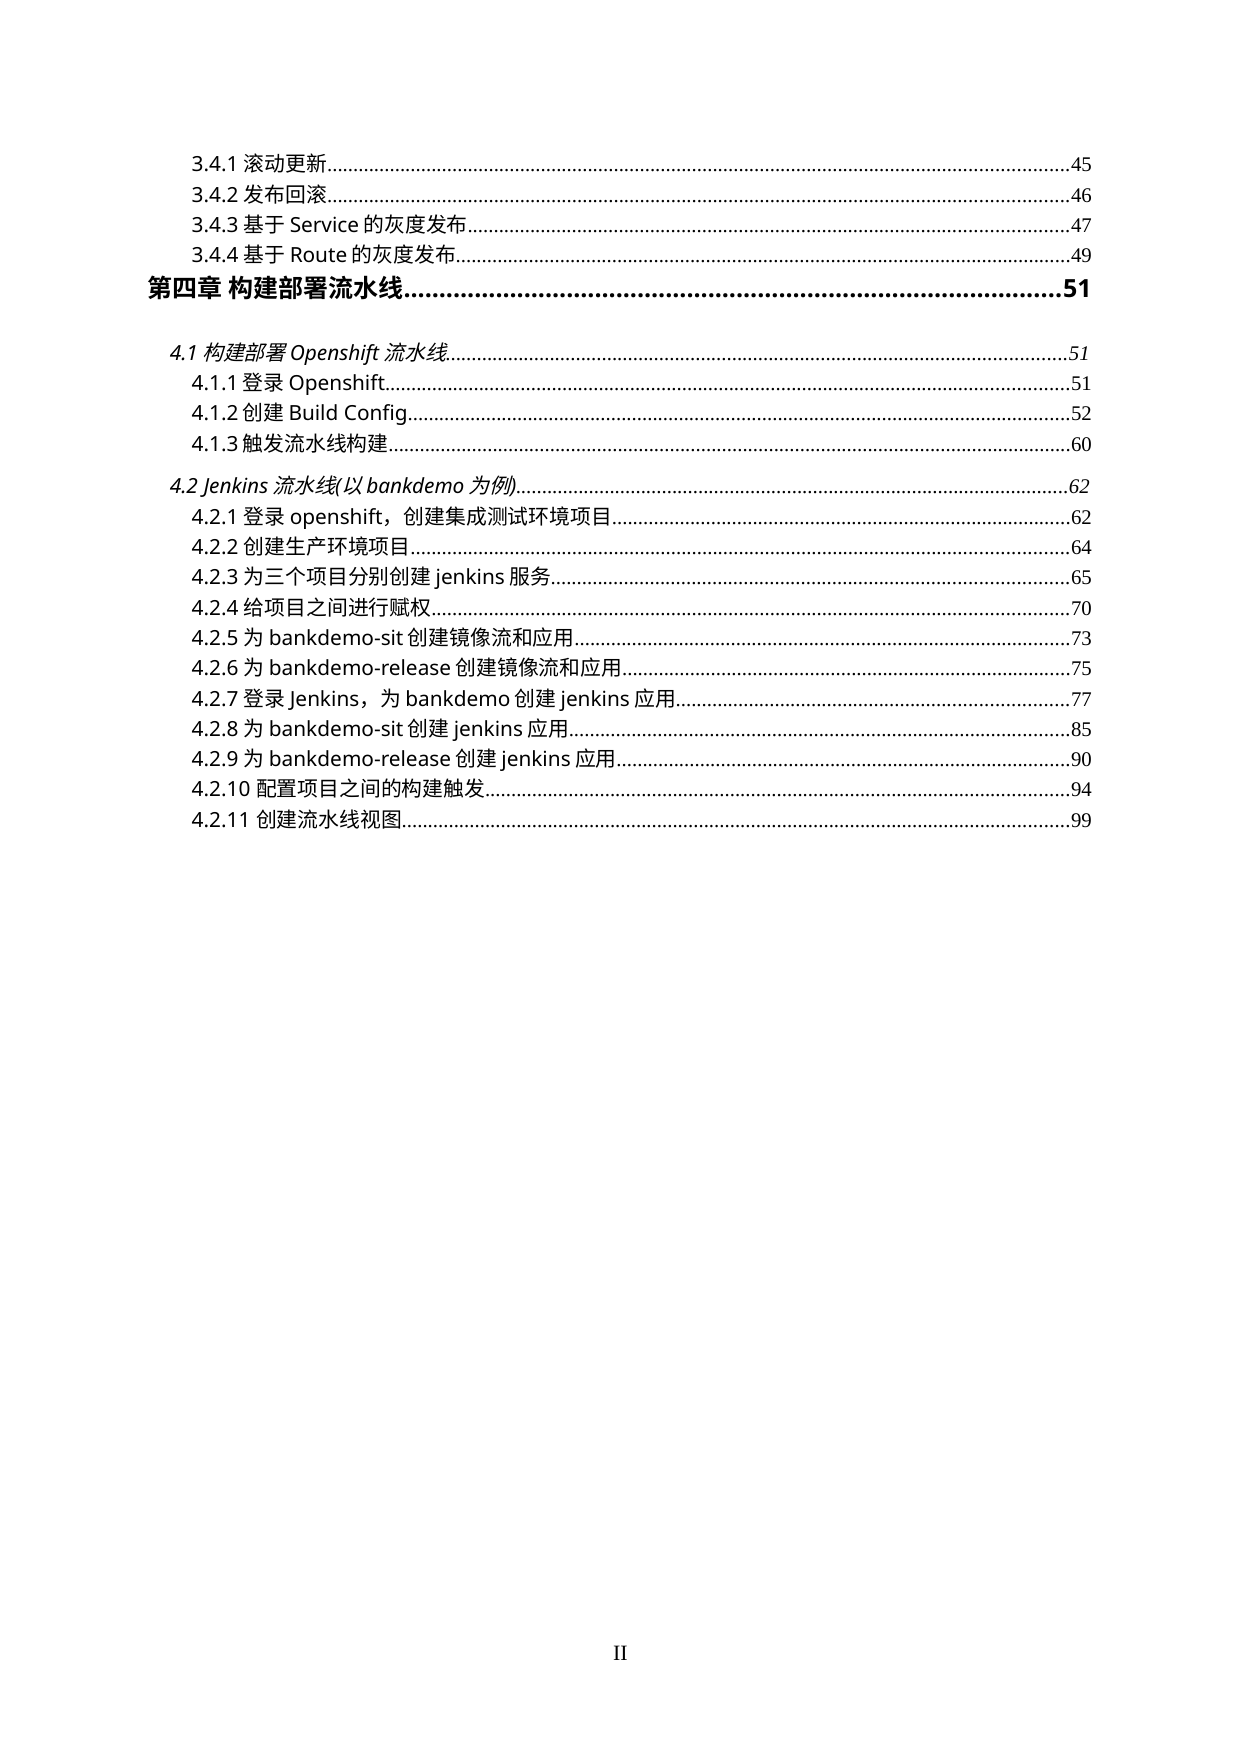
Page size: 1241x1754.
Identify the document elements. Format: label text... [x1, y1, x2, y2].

text 3.4.4 基于Route的灰度发布 49 [191, 239, 1092, 269]
text 4.1.2创建Build Config 52 [191, 396, 1092, 427]
text 4.2.2 创建生产环境项目 64 [191, 530, 1092, 561]
text 4.2 Jenkins流水线(以bankdemo为例) 62 [169, 469, 1092, 500]
text 4.2.11 创建流水线视图 99 [191, 803, 1092, 833]
text 4.1.1登录Openshift 51 [191, 366, 1092, 396]
text 4.2.7 登录Jenkins，为bankdemo创建jenkins应用 77 [191, 682, 1092, 712]
text 4.2.4 给项目之间进行赋权 70 [191, 591, 1092, 621]
text 第四章 构建部署流水线 51 [148, 269, 1092, 305]
text 4.1.3触发流水线构建 60 [191, 427, 1092, 457]
text 4.2.3 为三个项目分别创建jenkins服务 65 [191, 561, 1092, 591]
text 3.4.1 滚动更新 45 [191, 148, 1092, 178]
text 4.2.8 为bankdemo-sit创建jenkins应用 85 [191, 712, 1092, 742]
text 4.2.1 登录openshift，创建集成测试环境项目 62 [191, 500, 1092, 530]
text 4.2.10 配置项目之间的构建触发 94 [191, 773, 1092, 803]
text 4.2.6 为bankdemo-release创建镜像流和应用 75 [191, 651, 1092, 682]
text 3.4.3 基于Service的灰度发布 47 [191, 208, 1092, 239]
text 4.2.5 为bankdemo-sit创建镜像流和应用 73 [191, 621, 1092, 651]
text 4.2.9 为bankdemo-release创建jenkins应用 90 [191, 742, 1092, 773]
text 4.1构建部署Openshift流水线 51 [169, 336, 1092, 366]
text 3.4.2 发布回滚 46 [191, 178, 1092, 208]
